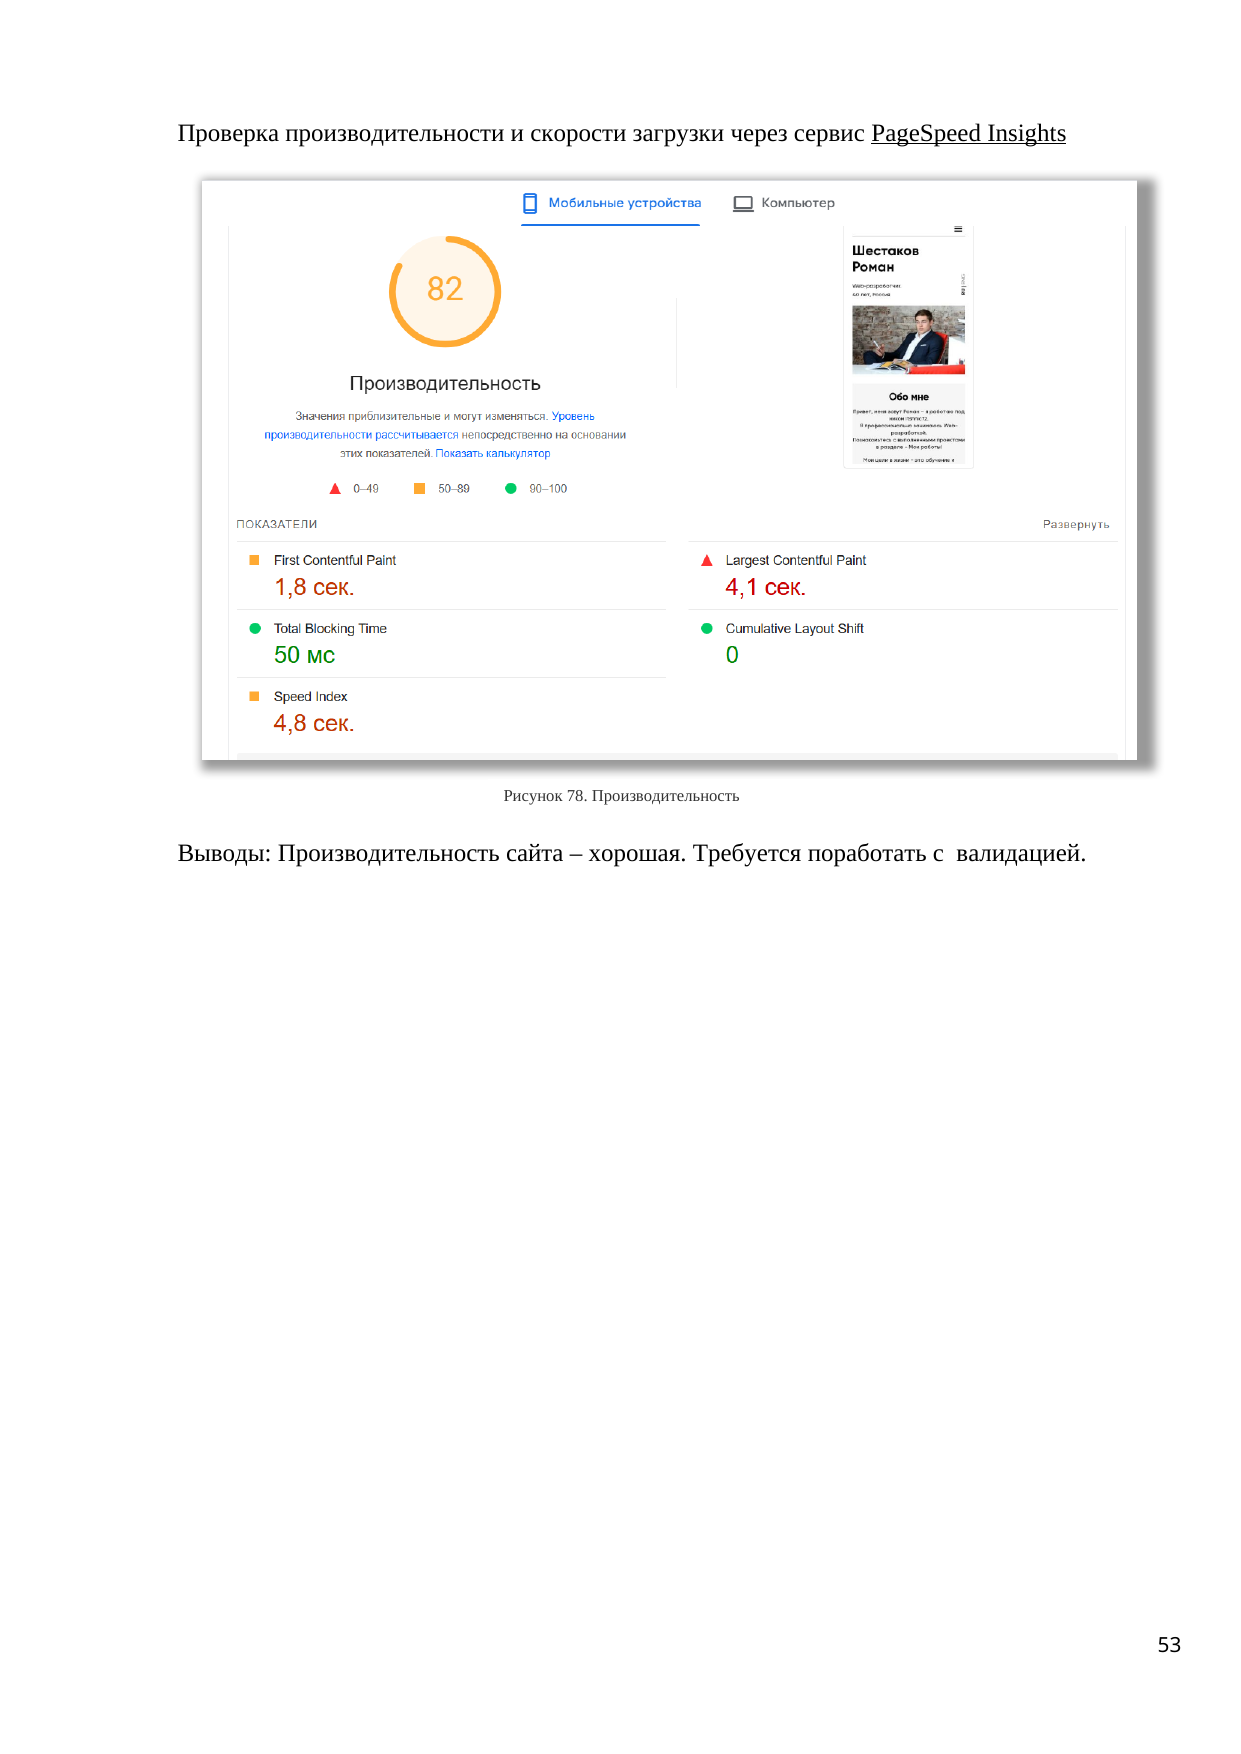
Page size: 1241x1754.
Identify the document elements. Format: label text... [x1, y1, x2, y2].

text Проверка производительности и скорости загрузки через сервис PageSpeed Insights [177, 118, 1181, 147]
text Выводы: Производительность сайта – хорошая. Требуется поработать с валидацией. [177, 838, 1181, 867]
picture [202, 180, 1137, 760]
